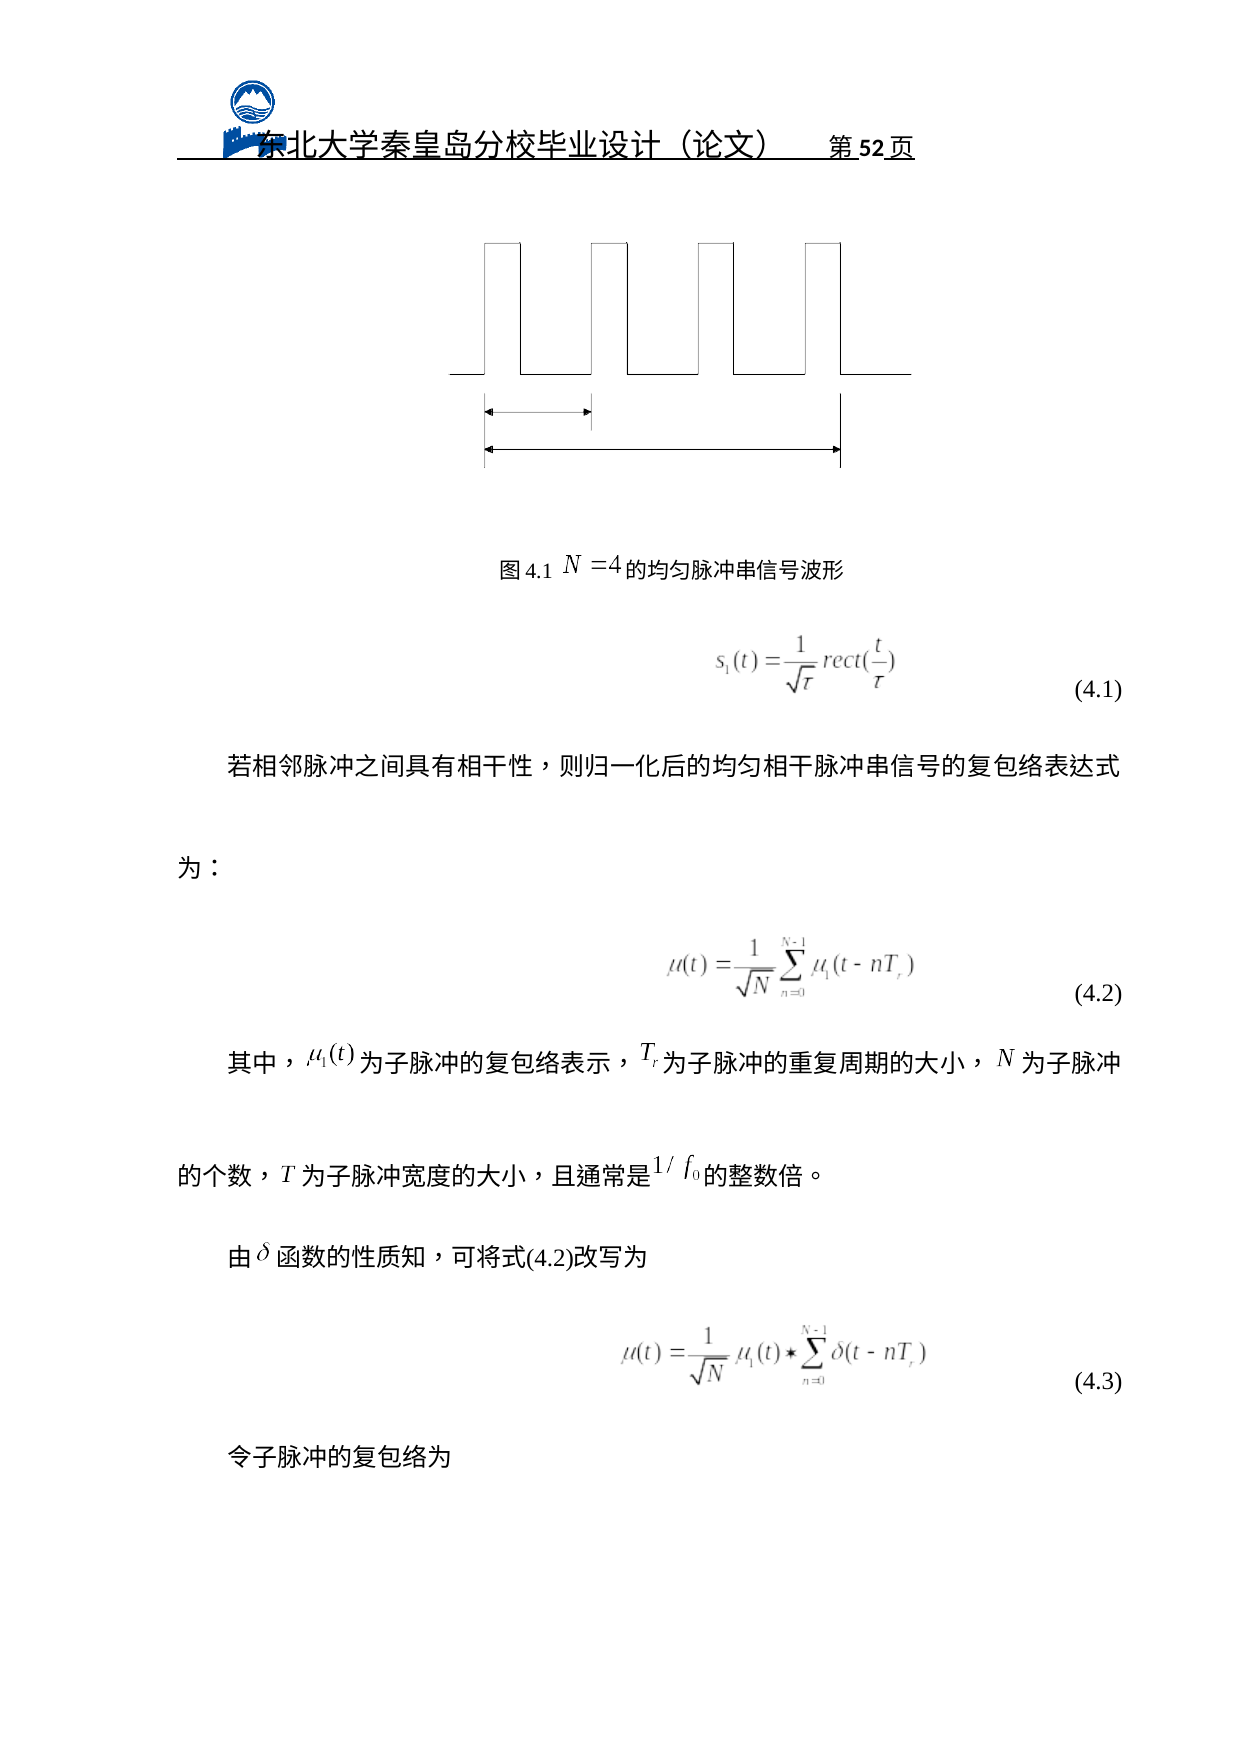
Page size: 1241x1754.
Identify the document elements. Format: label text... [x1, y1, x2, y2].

text 令子脉冲的复包络为 [177, 1422, 1122, 1490]
picture [214, 79, 292, 158]
text 若相邻脉冲之间具有相干性，则归一化后的均匀相干脉冲串信号的复包络表达式为： [177, 732, 1122, 901]
text (4.3) [177, 1306, 1122, 1408]
text (4.2) [177, 918, 1122, 1020]
text (4.1) [177, 615, 1122, 717]
text 图4.1 的均匀脉冲串信号波形 [177, 532, 1122, 600]
text 由函数的性质知，可将式(4.2)改写为 [177, 1221, 1122, 1289]
text 其中，为子脉冲的复包络表示，为子脉冲的重复周期的大小，为子脉冲的个数，为子脉冲宽度的大小，且通常是的整数倍。 [177, 1034, 1122, 1204]
